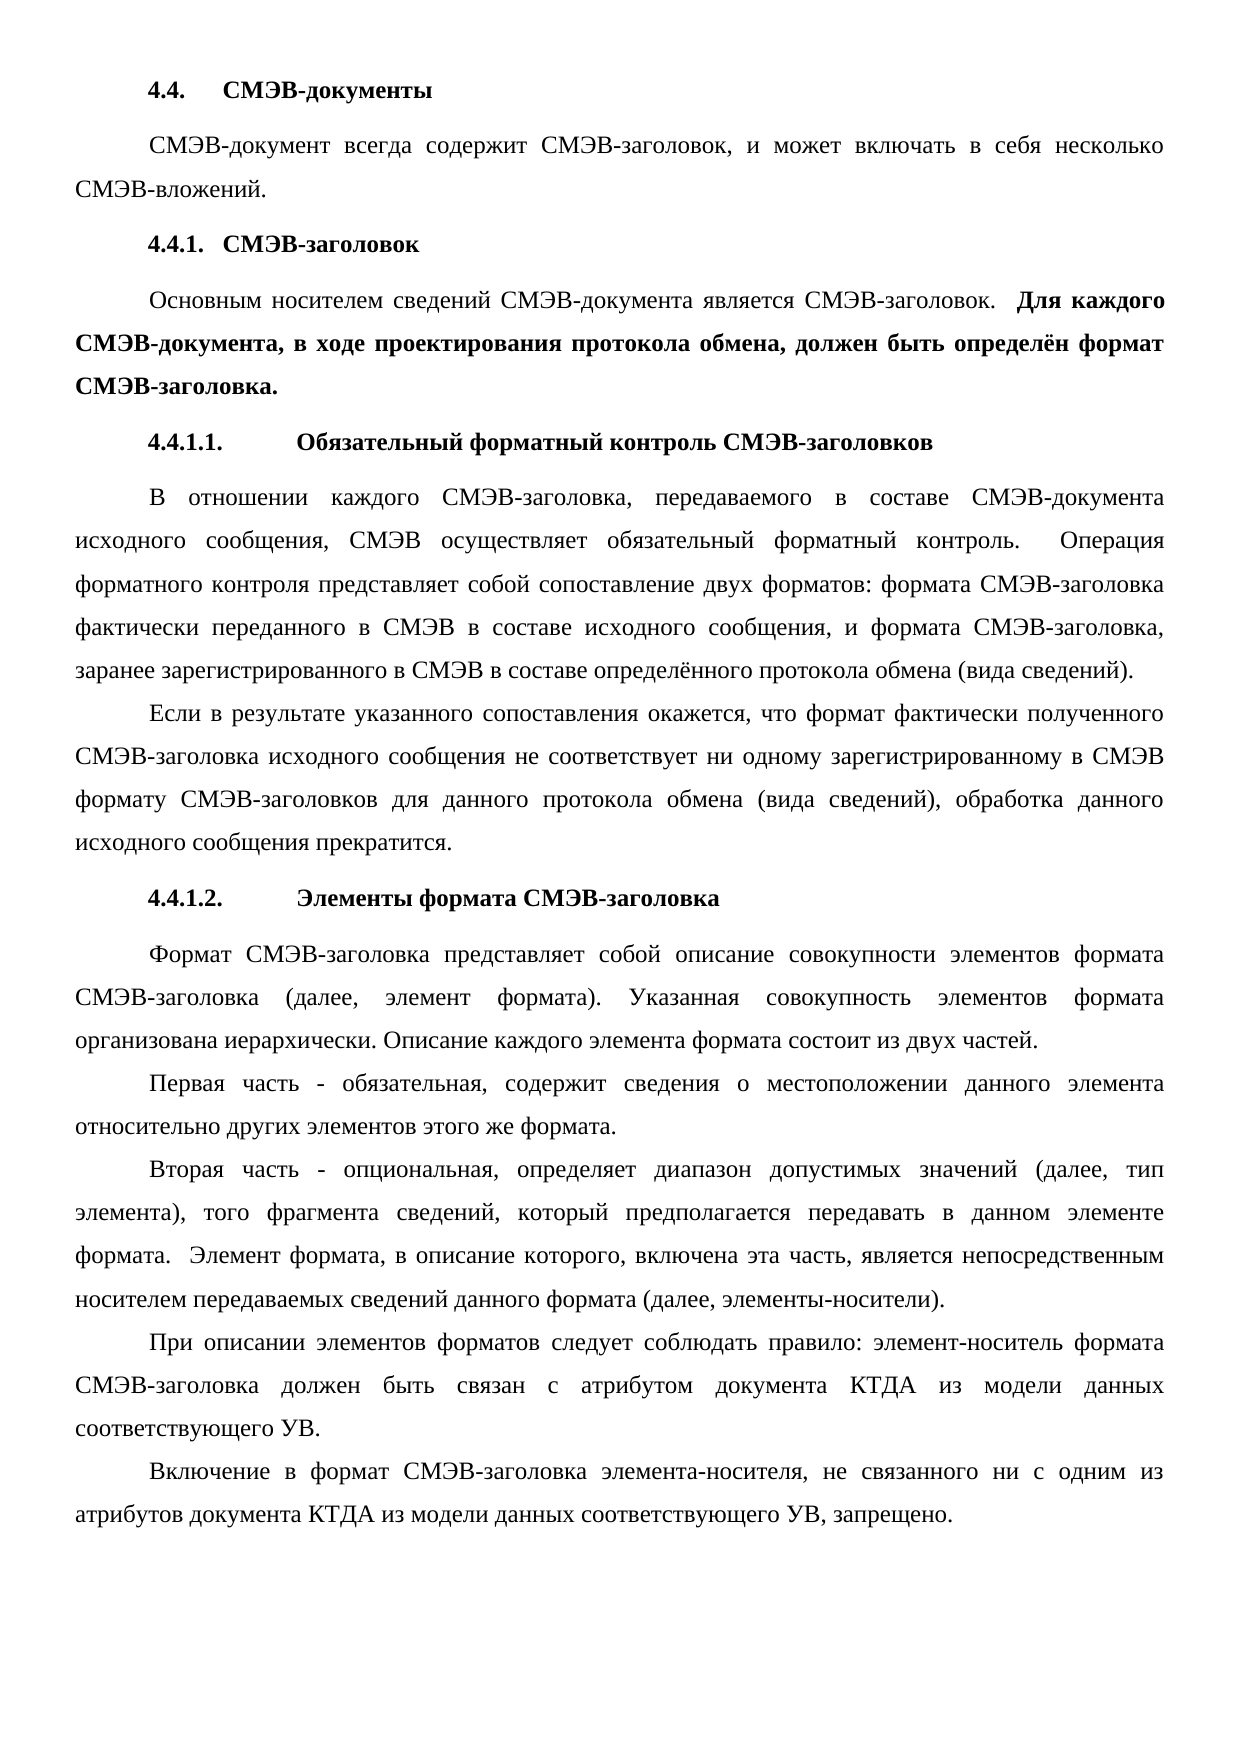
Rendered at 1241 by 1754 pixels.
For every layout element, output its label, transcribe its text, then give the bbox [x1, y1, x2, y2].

text Вторая часть - опциональная, определяет диапазон допустимых значений (далее, тип элемента), того фрагмента сведений, который предполагается передавать в данном элементе формата. Элемент формата, в описание которого, включена эта часть, является непосредственным носителем передаваемых сведений данного формата (далее, элементы-носители). [75, 1154, 1165, 1312]
text СМЭВ-заголовок [75, 229, 1165, 258]
text Обязательный форматный контроль СМЭВ-заголовков [75, 427, 1165, 456]
text Основным носителем сведений СМЭВ-документа является СМЭВ-заголовок. Для каждого СМЭВ-документа, в ходе проектирования протокола обмена, должен быть определён формат СМЭВ-заголовка. [75, 285, 1165, 400]
text Если в результате указанного сопоставления окажется, что формат фактически полученного СМЭВ-заголовка исходного сообщения не соответствует ни одному зарегистрированному в СМЭВ формату СМЭВ-заголовков для данного протокола обмена (вида сведений), обработка данного исходного сообщения прекратится. [75, 698, 1165, 856]
text СМЭВ-документ всегда содержит СМЭВ-заголовок, и может включать в себя несколько СМЭВ-вложений. [75, 131, 1165, 202]
text Формат СМЭВ-заголовка представляет собой описание совокупности элементов формата СМЭВ-заголовка (далее, элемент формата). Указанная совокупность элементов формата организована иерархически. Описание каждого элемента формата состоит из двух частей. [75, 939, 1165, 1054]
text При описании элементов форматов следует соблюдать правило: элемент-носитель формата СМЭВ-заголовка должен быть связан с атрибутом документа КТДА из модели данных соответствующего УВ. [75, 1327, 1165, 1442]
text Первая часть - обязательная, содержит сведения о местоположении данного элемента относительно других элементов этого же формата. [75, 1068, 1165, 1140]
text В отношении каждого СМЭВ-заголовка, передаваемого в составе СМЭВ-документа исходного сообщения, СМЭВ осуществляет обязательный форматный контроль. Операция форматного контроля представляет собой сопоставление двух форматов: формата СМЭВ-заголовка фактически переданного в СМЭВ в составе исходного сообщения, и формата СМЭВ-заголовка, заранее зарегистрированного в СМЭВ в составе определённого протокола обмена (вида сведений). [75, 482, 1165, 684]
text Включение в формат СМЭВ-заголовка элемента-носителя, не связанного ни с одним из атрибутов документа КТДА из модели данных соответствующего УВ, запрещено. [75, 1456, 1165, 1528]
text СМЭВ-документы [75, 75, 1165, 104]
text Элементы формата СМЭВ-заголовка [75, 883, 1165, 912]
